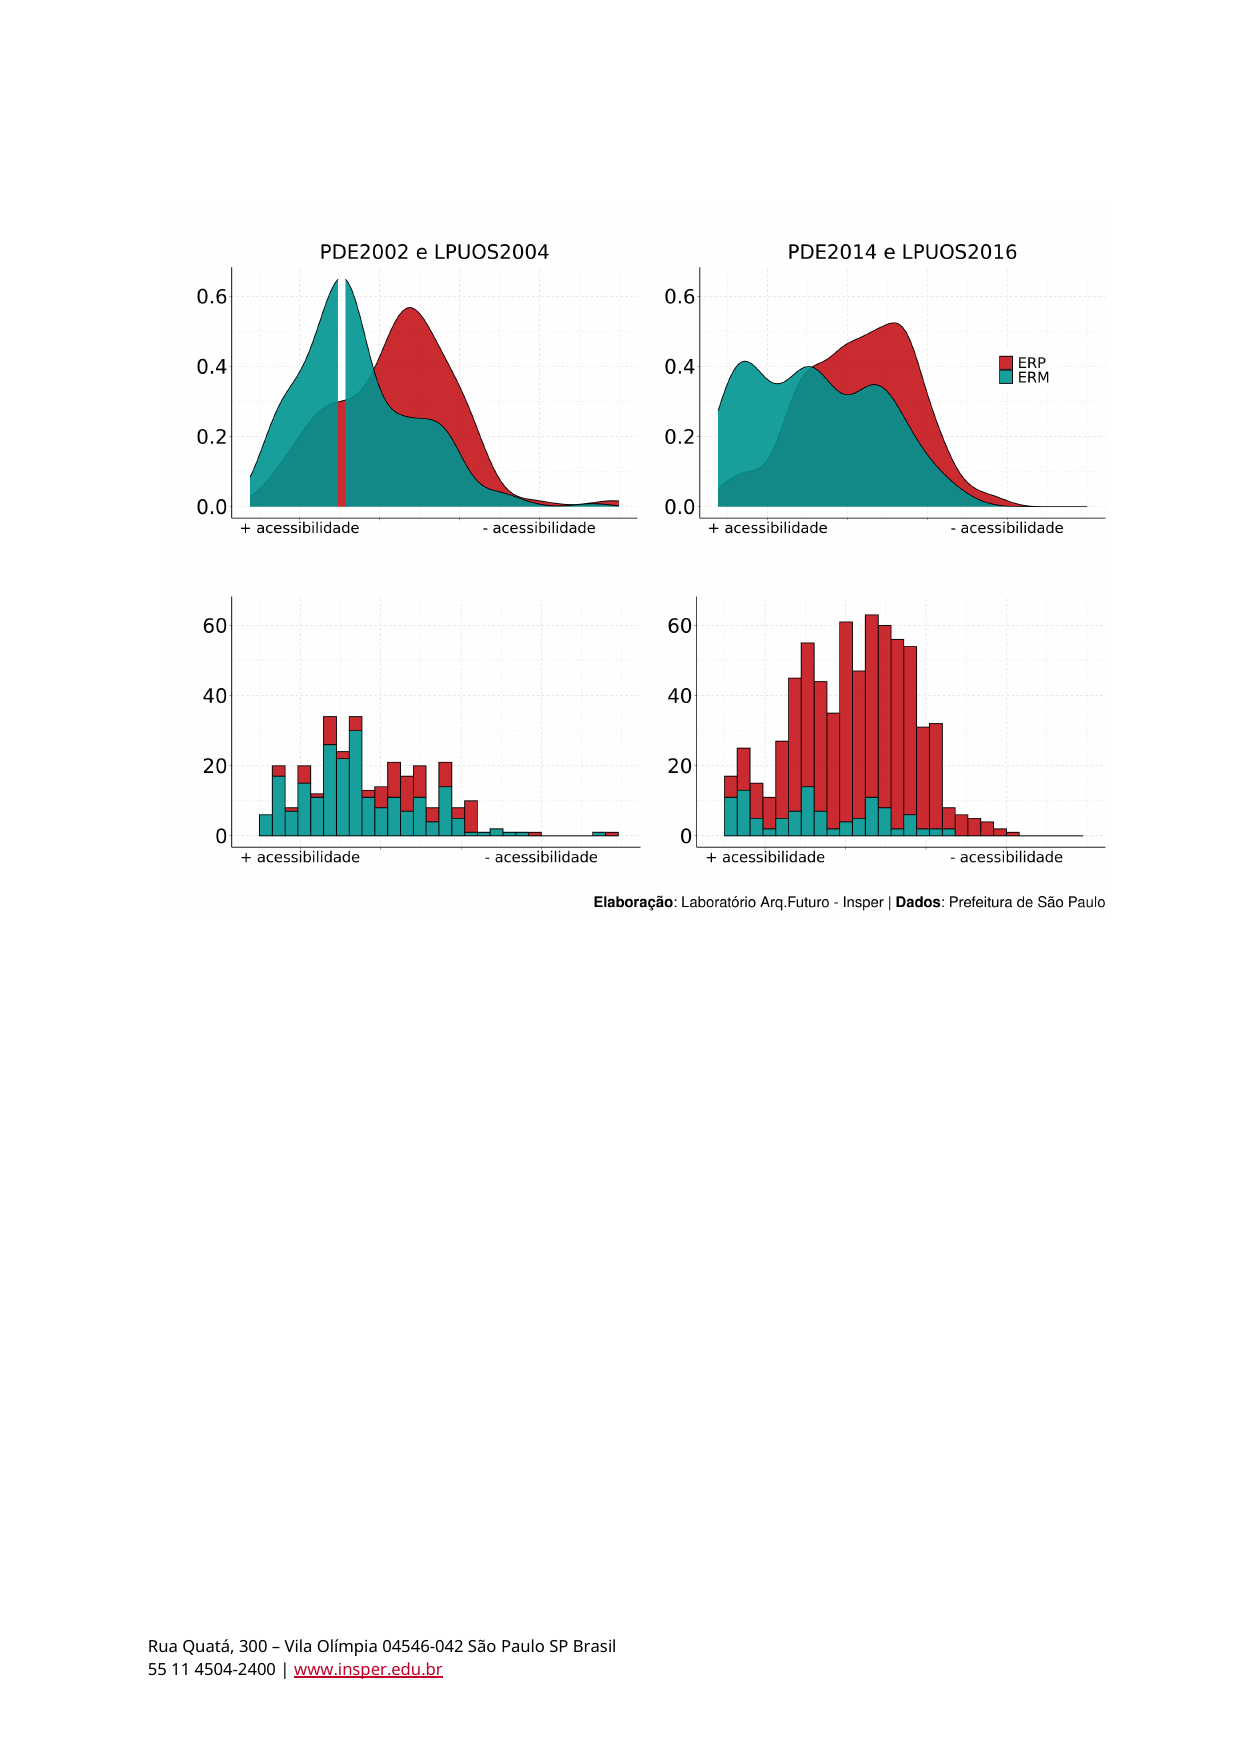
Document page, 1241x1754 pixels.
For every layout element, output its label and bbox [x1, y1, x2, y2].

picture [166, 206, 1111, 915]
